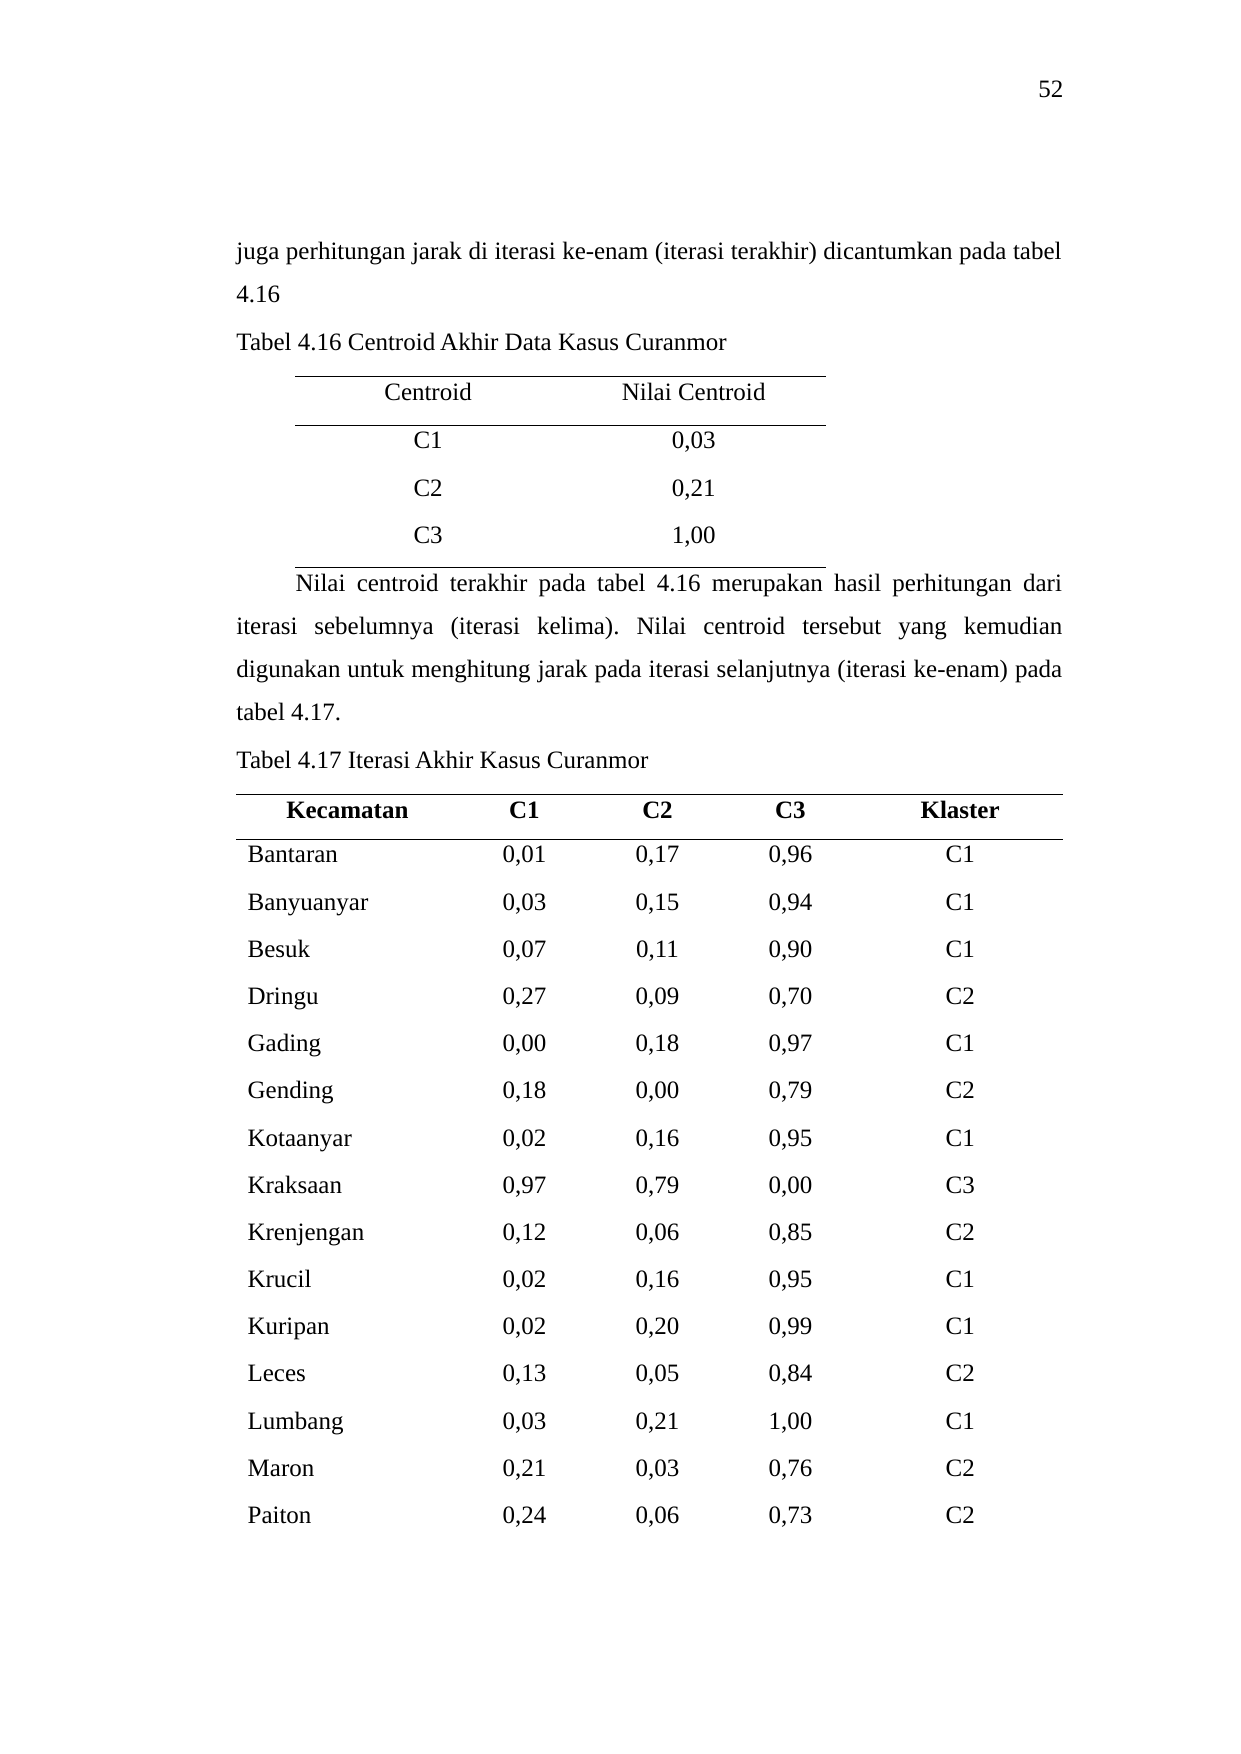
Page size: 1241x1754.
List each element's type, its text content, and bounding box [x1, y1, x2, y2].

table_cell 0,84 [724, 1359, 857, 1406]
table_cell 0,09 [591, 981, 724, 1028]
table_cell Besuk [236, 934, 458, 981]
table_cell 0,12 [458, 1217, 591, 1264]
table_cell Kotaanyar [236, 1123, 458, 1170]
table_cell Bantaran [236, 840, 458, 887]
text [236, 236, 1063, 308]
text Tabel 4.16 Centroid Akhir Data Kasus Curanmor [236, 327, 1063, 355]
table_cell C2 [857, 1217, 1063, 1264]
table_cell 0,97 [458, 1170, 591, 1217]
table_cell 0,06 [591, 1500, 724, 1547]
table_cell Dringu [236, 981, 458, 1028]
table_cell C2 [857, 1075, 1063, 1123]
table_cell Paiton [236, 1500, 458, 1547]
table_cell 0,16 [591, 1123, 724, 1170]
table_cell Krucil [236, 1264, 458, 1311]
table_header Kecamatan [236, 795, 458, 838]
table_cell 0,97 [724, 1028, 857, 1075]
table_cell C1 [857, 1123, 1063, 1170]
table_cell 0,99 [724, 1311, 857, 1358]
table_cell 0,03 [458, 887, 591, 934]
table_cell 0,17 [591, 840, 724, 887]
table_cell 0,79 [724, 1075, 857, 1123]
table_cell Lumbang [236, 1406, 458, 1453]
table_cell 0,18 [458, 1075, 591, 1123]
table_cell Krenjengan [236, 1217, 458, 1264]
table_cell 0,94 [724, 887, 857, 934]
table_cell C1 [857, 1264, 1063, 1311]
table_cell C2 [857, 981, 1063, 1028]
table_cell C1 [857, 1311, 1063, 1358]
table_cell 0,00 [724, 1170, 857, 1217]
table_header C3 [724, 795, 857, 838]
table_cell 0,70 [724, 981, 857, 1028]
table_cell 0,95 [724, 1123, 857, 1170]
table_header C1 [458, 795, 591, 838]
table_cell C2 [857, 1453, 1063, 1500]
table_cell 0,85 [724, 1217, 857, 1264]
table_cell C1 [857, 1028, 1063, 1075]
table_cell 1,00 [724, 1406, 857, 1453]
table_cell 1,00 [561, 520, 826, 567]
text Tabel 4.17 Iterasi Akhir Kasus Curanmor [236, 745, 1063, 773]
table_cell C1 [857, 840, 1063, 887]
table_cell C3 [857, 1170, 1063, 1217]
table_cell 0,01 [458, 840, 591, 887]
table_cell Gading [236, 1028, 458, 1075]
table_cell Banyuanyar [236, 887, 458, 934]
table_cell 0,18 [591, 1028, 724, 1075]
table_cell 0,16 [591, 1264, 724, 1311]
table_cell 0,03 [458, 1406, 591, 1453]
table_cell C2 [857, 1359, 1063, 1406]
table_cell Leces [236, 1359, 458, 1406]
table_cell 0,20 [591, 1311, 724, 1358]
table_header C2 [591, 795, 724, 838]
table_cell Gending [236, 1075, 458, 1123]
table_cell 0,00 [458, 1028, 591, 1075]
table_cell 0,21 [458, 1453, 591, 1500]
table_cell C2 [857, 1500, 1063, 1547]
table_cell C2 [295, 473, 561, 520]
table_cell 0,02 [458, 1264, 591, 1311]
table_cell 0,02 [458, 1311, 591, 1358]
table_cell 0,07 [458, 934, 591, 981]
table_cell 0,06 [591, 1217, 724, 1264]
table_cell 0,03 [561, 426, 826, 473]
table_cell C1 [857, 887, 1063, 934]
table_cell Kraksaan [236, 1170, 458, 1217]
table_cell C1 [857, 1406, 1063, 1453]
table_cell 0,27 [458, 981, 591, 1028]
table_cell 0,02 [458, 1123, 591, 1170]
table_header Nilai Centroid [561, 377, 826, 424]
table_cell C1 [295, 426, 561, 473]
table_header Centroid [295, 377, 561, 424]
table_cell 0,76 [724, 1453, 857, 1500]
table_header Klaster [857, 795, 1063, 838]
text Nilai centroid terakhir pada tabel 4.16 merupakan hasil perhitungan dari iterasi sebelumnya (iterasi kelima). Nilai centroid tersebut yang kemudian digunakan untuk menghitung jarak pada iterasi selanjutnya (iterasi ke-enam) pada tabel 4.17. [236, 568, 1063, 726]
table_cell Maron [236, 1453, 458, 1500]
table_cell 0,15 [591, 887, 724, 934]
table_cell 0,00 [591, 1075, 724, 1123]
table_cell 0,24 [458, 1500, 591, 1547]
table_cell 0,05 [591, 1359, 724, 1406]
table_cell 0,13 [458, 1359, 591, 1406]
table_cell 0,11 [591, 934, 724, 981]
table_cell C3 [295, 520, 561, 567]
table_cell 0,73 [724, 1500, 857, 1547]
table_cell 0,95 [724, 1264, 857, 1311]
table_cell 0,21 [561, 473, 826, 520]
table_cell C1 [857, 934, 1063, 981]
table_cell Kuripan [236, 1311, 458, 1358]
table_cell 0,90 [724, 934, 857, 981]
table_cell 0,79 [591, 1170, 724, 1217]
table_cell 0,21 [591, 1406, 724, 1453]
table_cell 0,03 [591, 1453, 724, 1500]
table_cell 0,96 [724, 840, 857, 887]
